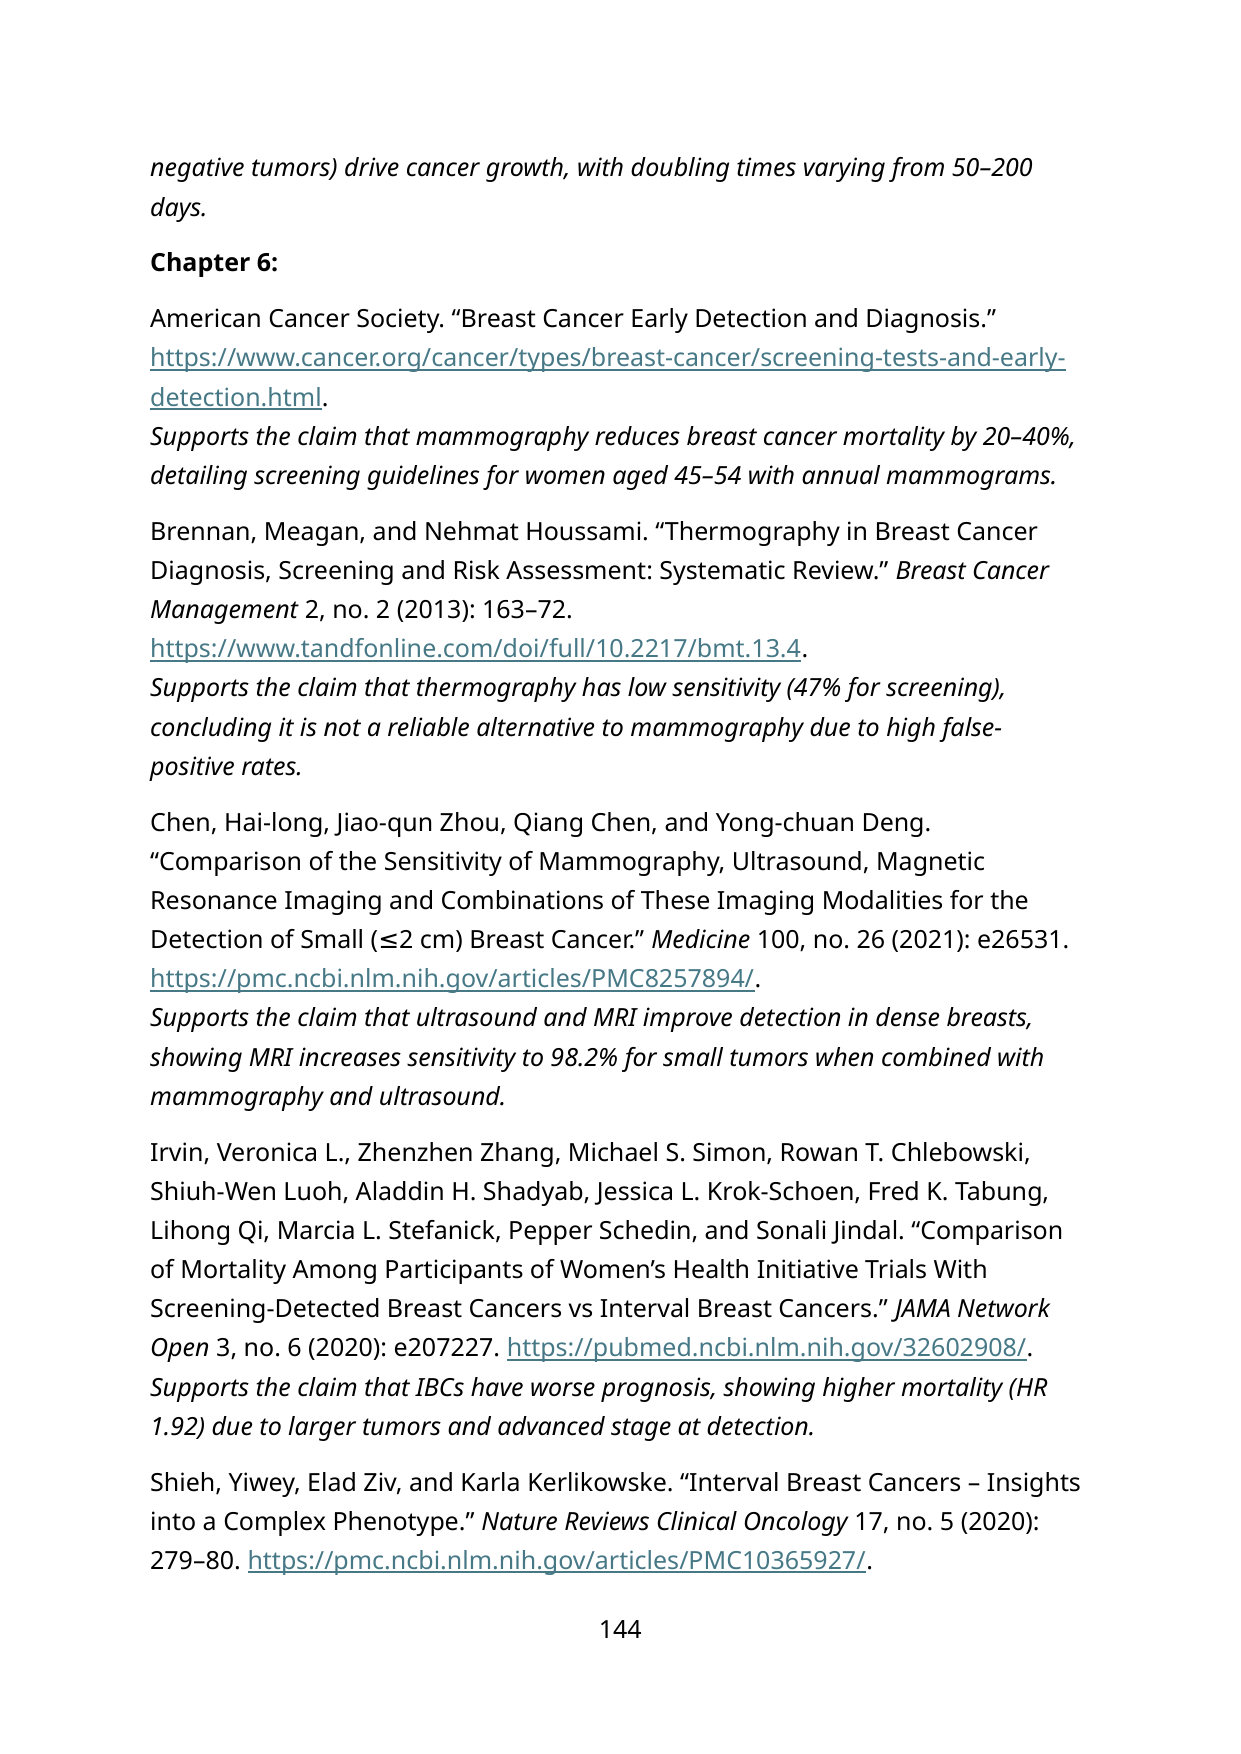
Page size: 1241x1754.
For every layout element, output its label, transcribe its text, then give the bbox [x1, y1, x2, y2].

text American Cancer Society. “Breast Cancer Early Detection and Diagnosis.” https://www.cancer.org/cancer/types/breast-cancer/screening-tests-and-early-detection.html. Supports the claim that mammography reduces breast cancer mortality by 20–40%, detailing screening guidelines for women aged 45–54 with annual mammograms. [150, 301, 1090, 492]
text Chapter 6: [150, 245, 1090, 279]
text Chen, Hai-long, Jiao-qun Zhou, Qiang Chen, and Yong-chuan Deng. “Comparison of the Sensitivity of Mammography, Ultrasound, Magnetic Resonance Imaging and Combinations of These Imaging Modalities for the Detection of Small (≤2 cm) Breast Cancer.” Medicine 100, no. 26 (2021): e26531. https://pmc.ncbi.nlm.nih.gov/articles/PMC8257894/. Supports the claim that ultrasound and MRI improve detection in dense breasts, showing MRI increases sensitivity to 98.2% for small tumors when combined with mammography and ultrasound. [150, 804, 1090, 1112]
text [150, 1464, 1090, 1577]
text Brennan, Meagan, and Nehmat Houssami. “Thermography in Breast Cancer Diagnosis, Screening and Risk Assessment: Systematic Review.” Breast Cancer Management 2, no. 2 (2013): 163–72. https://www.tandfonline.com/doi/full/10.2217/bmt.13.4. Supports the claim that thermography has low sensitivity (47% for screening), concluding it is not a reliable alternative to mammography due to high false-positive rates. [150, 513, 1090, 782]
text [150, 150, 1090, 223]
text Irvin, Veronica L., Zhenzhen Zhang, Michael S. Simon, Rowan T. Chlebowski, Shiuh-Wen Luoh, Aladdin H. Shadyab, Jessica L. Krok-Schoen, Fred K. Tabung, Lihong Qi, Marcia L. Stefanick, Pepper Schedin, and Sonali Jindal. “Comparison of Mortality Among Participants of Women’s Health Initiative Trials With Screening-Detected Breast Cancers vs Interval Breast Cancers.” JAMA Network Open 3, no. 6 (2020): e207227. https://pubmed.ncbi.nlm.nih.gov/32602908/. Supports the claim that IBCs have worse prognosis, showing higher mortality (HR 1.92) due to larger tumors and advanced stage at detection. [150, 1134, 1090, 1442]
